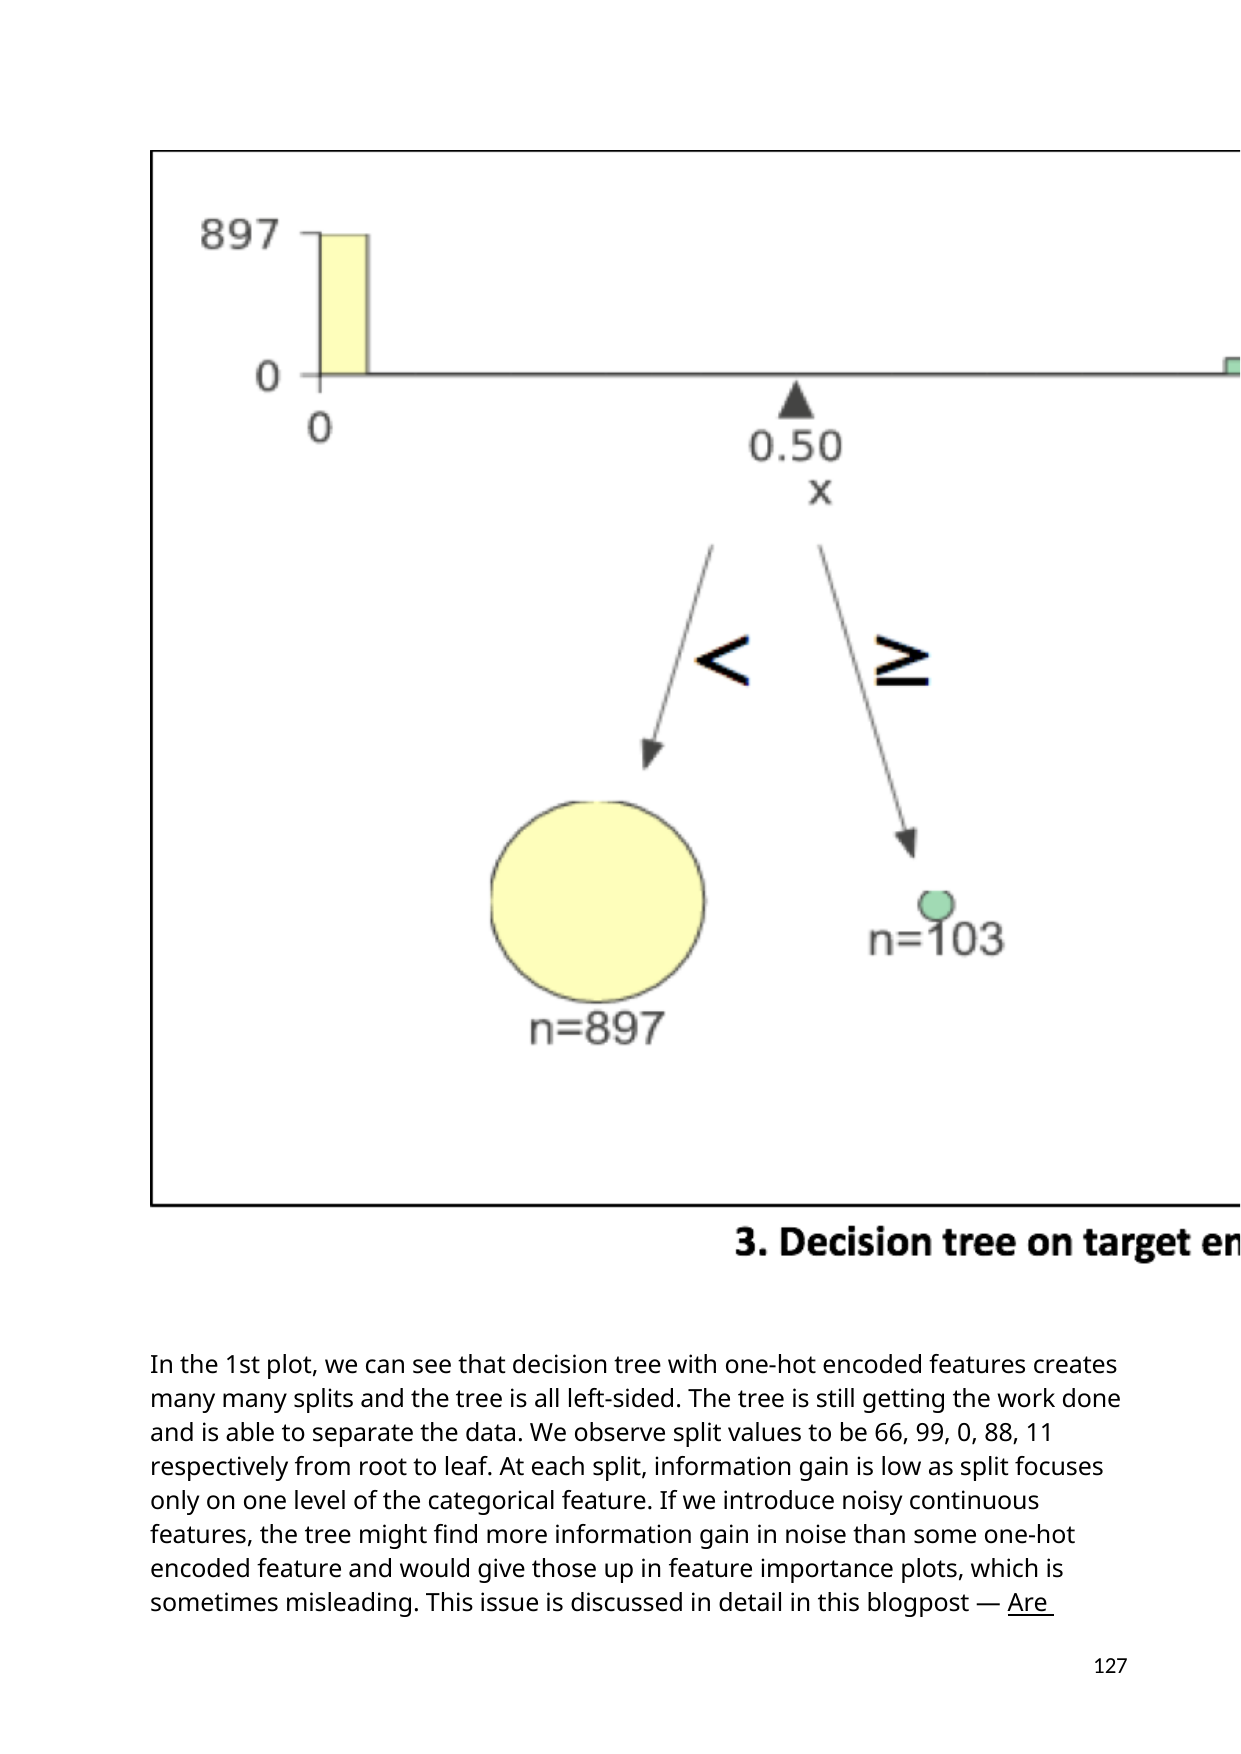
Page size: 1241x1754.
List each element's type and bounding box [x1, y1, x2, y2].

picture [150, 150, 1241, 1295]
text [150, 1346, 1128, 1619]
